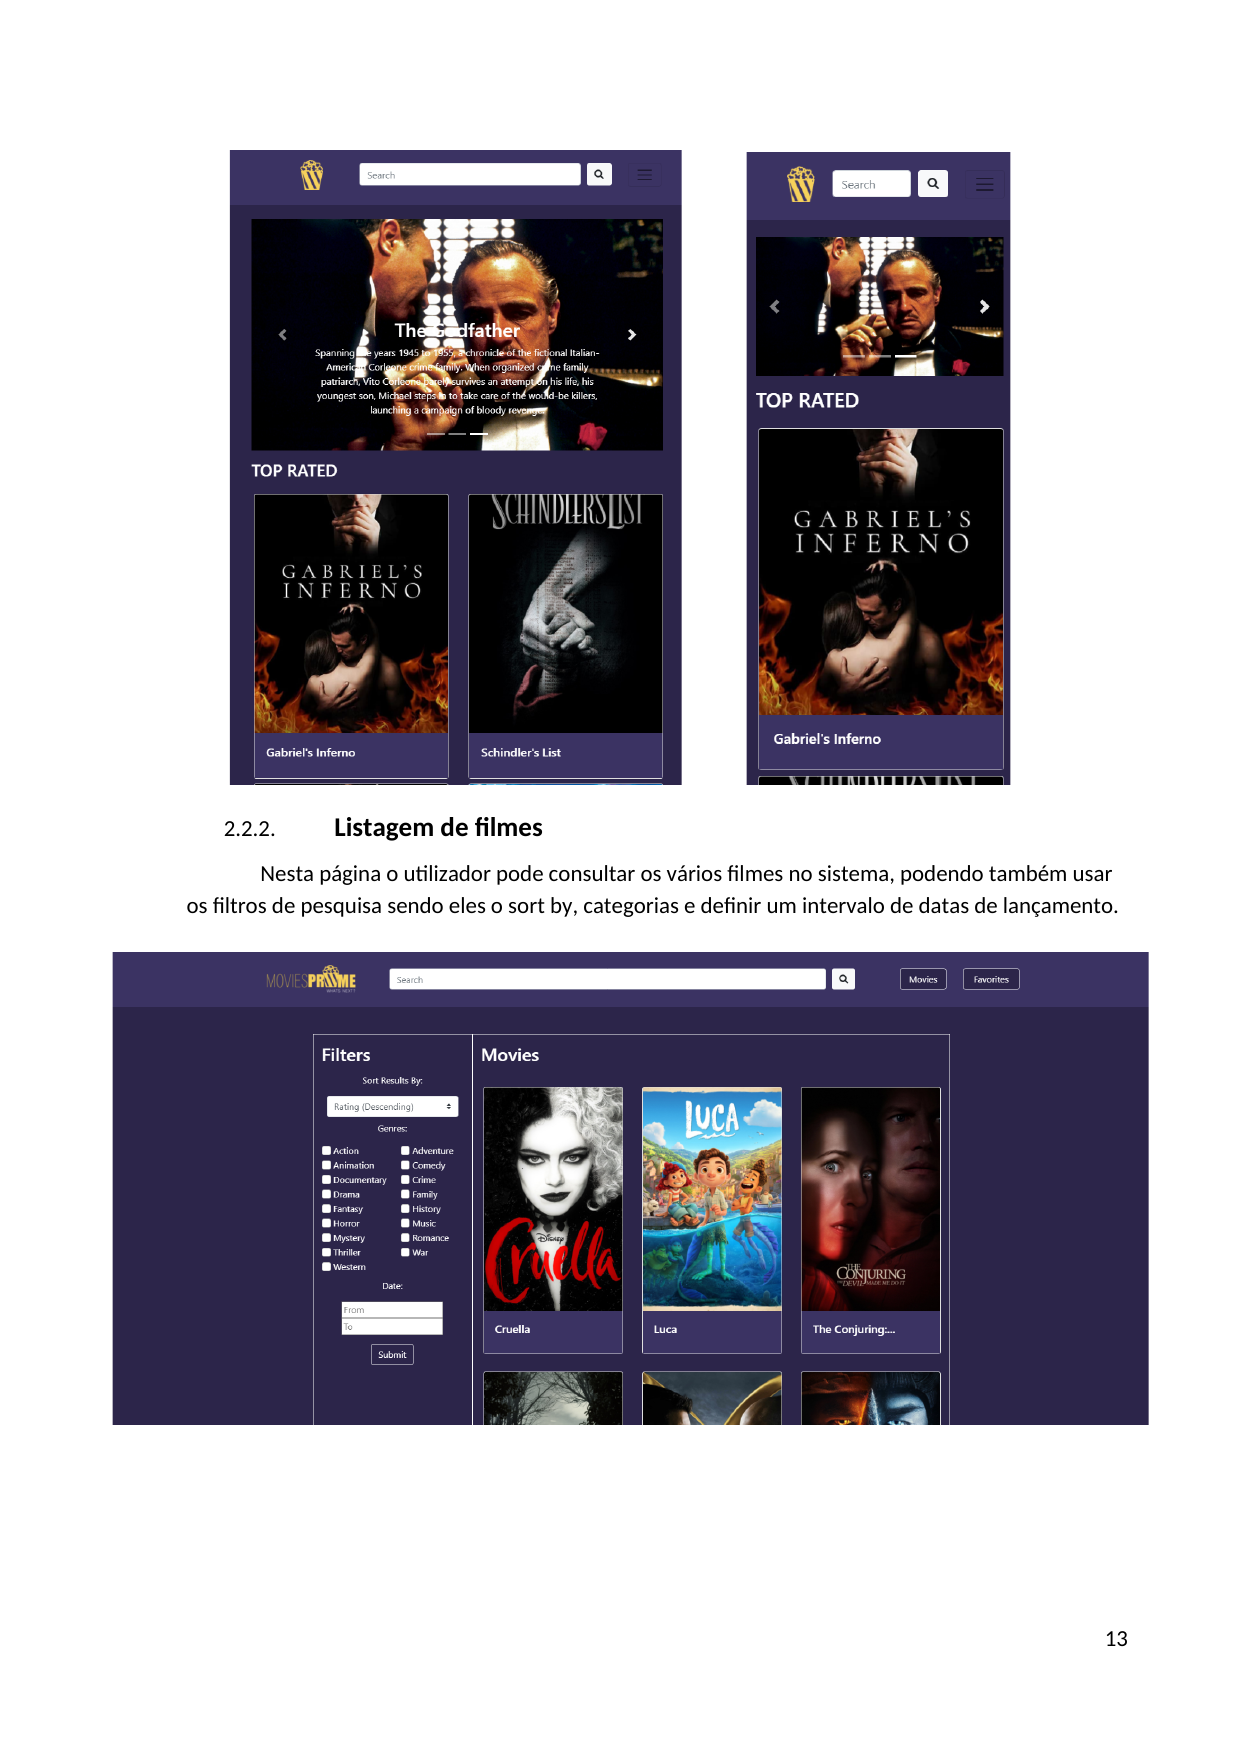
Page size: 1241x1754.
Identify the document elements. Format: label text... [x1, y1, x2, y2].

picture [229, 150, 682, 785]
text Nesta página o utilizador pode consultar os vários filmes no sistema, podendo também usar os filtros de pesquisa sendo eles o sort by, categorias e definir um intervalo de datas de lançamento. [112, 859, 1128, 919]
subtitle Listagem de filmes [186, 810, 1128, 843]
picture [746, 152, 1011, 785]
picture [112, 952, 1149, 1425]
